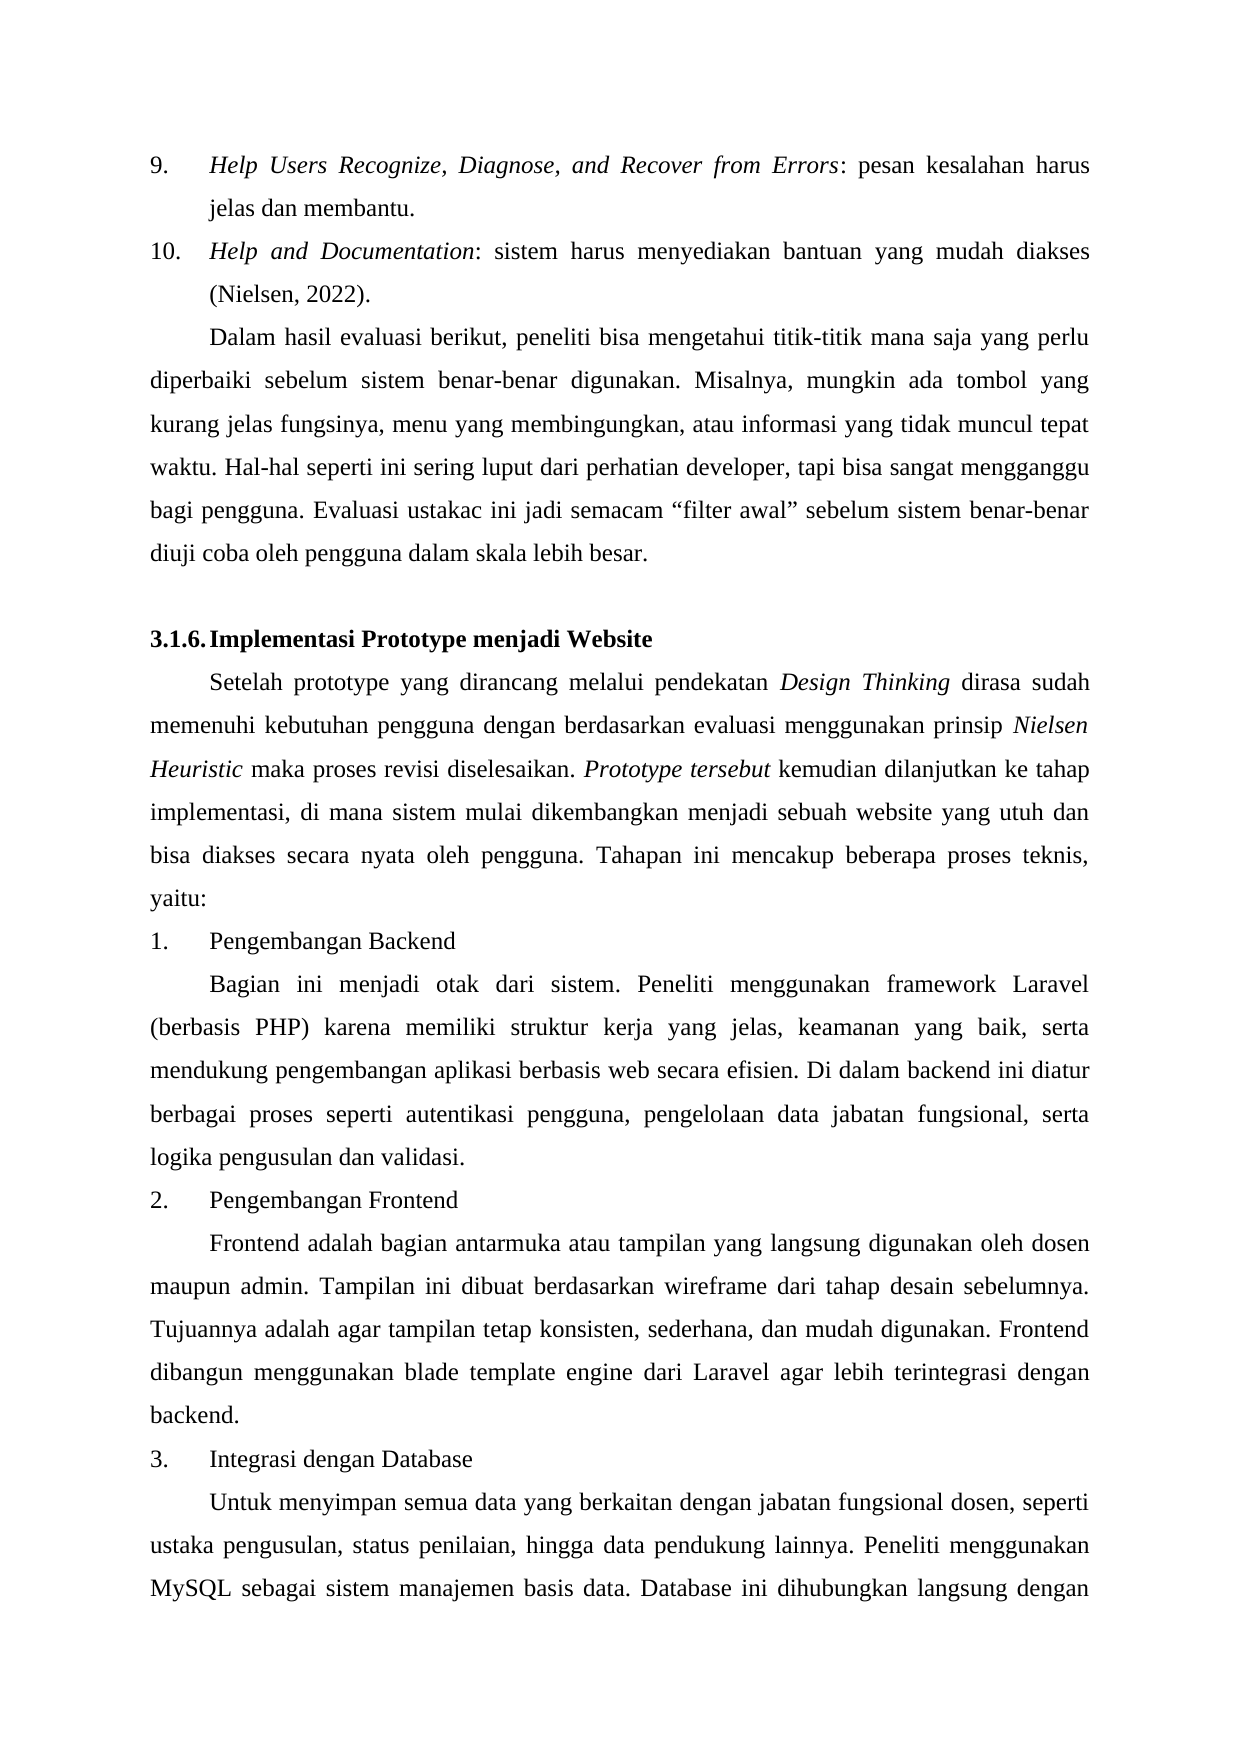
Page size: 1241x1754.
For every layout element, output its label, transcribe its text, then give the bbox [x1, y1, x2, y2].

text Dalam hasil evaluasi berikut, peneliti bisa mengetahui titik-titik mana saja yang perlu diperbaiki sebelum sistem benar-benar digunakan. Misalnya, mungkin ada tombol yang kurang jelas fungsinya, menu yang membingungkan, atau informasi yang tidak muncul tepat waktu. Hal-hal seperti ini sering luput dari perhatian developer, tapi bisa sangat mengganggu bagi pengguna. Evaluasi ustakac ini jadi semacam “filter awal” sebelum sistem benar-benar diuji coba oleh pengguna dalam skala lebih besar. [150, 322, 1090, 567]
text Frontend adalah bagian antarmuka atau tampilan yang langsung digunakan oleh dosen maupun admin. Tampilan ini dibuat berdasarkan wireframe dari tahap desain sebelumnya. Tujuannya adalah agar tampilan tetap konsisten, sederhana, dan mudah digunakan. Frontend dibangun menggunakan blade template engine dari Laravel agar lebih terintegrasi dengan backend. [150, 1228, 1090, 1429]
list Pengembangan Frontend [150, 1185, 1090, 1214]
subtitle Implementasi Prototype menjadi Website [150, 624, 1090, 653]
list Help and Documentation: sistem harus menyediakan bantuan yang mudah diakses (Nielsen, 2022). [150, 236, 1090, 308]
text Setelah prototype yang dirancang melalui pendekatan Design Thinking dirasa sudah memenuhi kebutuhan pengguna dengan berdasarkan evaluasi menggunakan prinsip Nielsen Heuristic maka proses revisi diselesaikan. Prototype tersebut kemudian dilanjutkan ke tahap implementasi, di mana sistem mulai dikembangkan menjadi sebuah website yang utuh dan bisa diakses secara nyata oleh pengguna. Tahapan ini mencakup beberapa proses teknis, yaitu: [150, 667, 1090, 912]
text Bagian ini menjadi otak dari sistem. Peneliti menggunakan framework Laravel (berbasis PHP) karena memiliki struktur kerja yang jelas, keamanan yang baik, serta mendukung pengembangan aplikasi berbasis web secara efisien. Di dalam backend ini diatur berbagai proses seperti autentikasi pengguna, pengelolaan data jabatan fungsional, serta logika pengusulan dan validasi. [150, 969, 1090, 1171]
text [150, 1487, 1090, 1602]
list Integrasi dengan Database [150, 1444, 1090, 1472]
list Pengembangan Backend [150, 926, 1090, 955]
list Help Users Recognize, Diagnose, and Recover from Errors: pesan kesalahan harus jelas dan membantu. [150, 150, 1090, 222]
